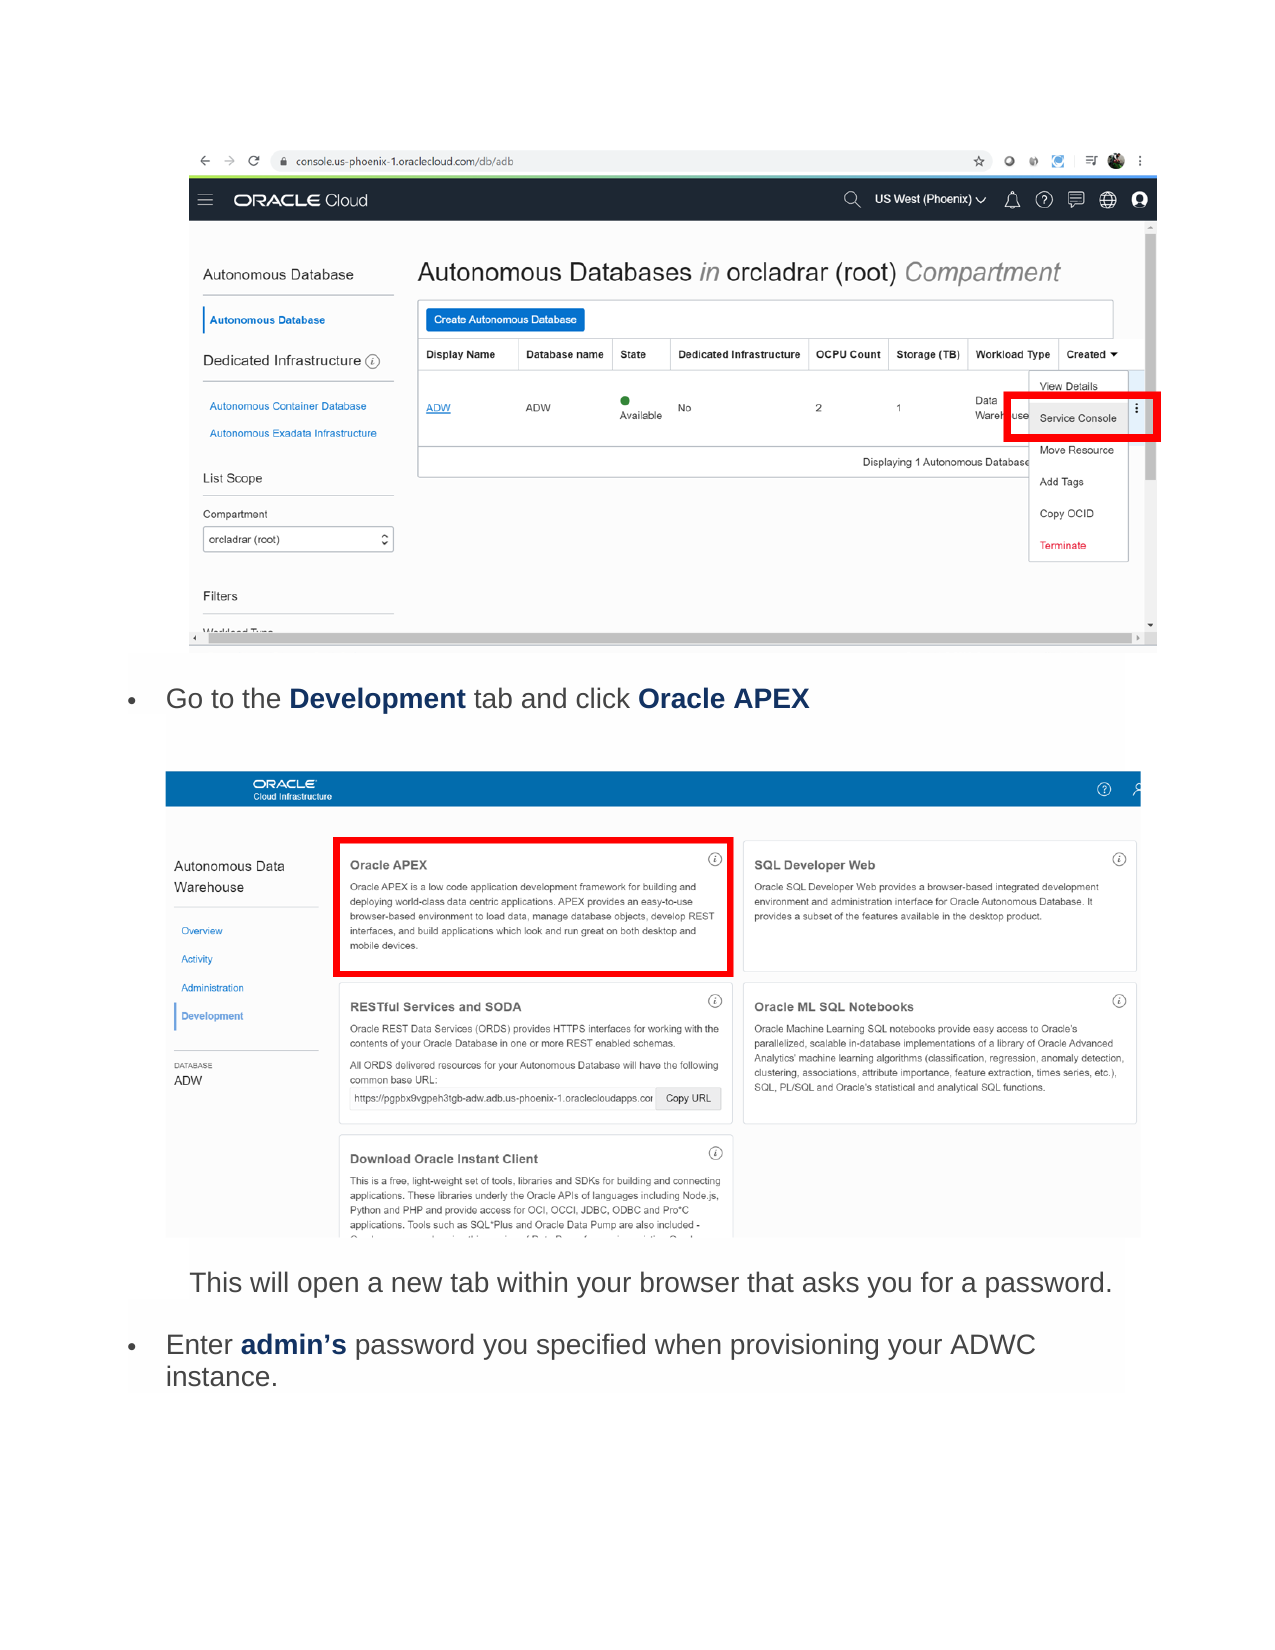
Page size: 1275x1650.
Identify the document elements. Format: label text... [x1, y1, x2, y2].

picture [189, 150, 1164, 653]
text This will open a new tab within your browser that asks you for a password. [189, 1266, 1125, 1299]
list Enter admin’s password you specified when provisioning your ADWC instance. [128, 1328, 1125, 1393]
list Go to the Development tab and click Oracle APEX [128, 682, 1125, 714]
picture [165, 771, 1141, 1238]
